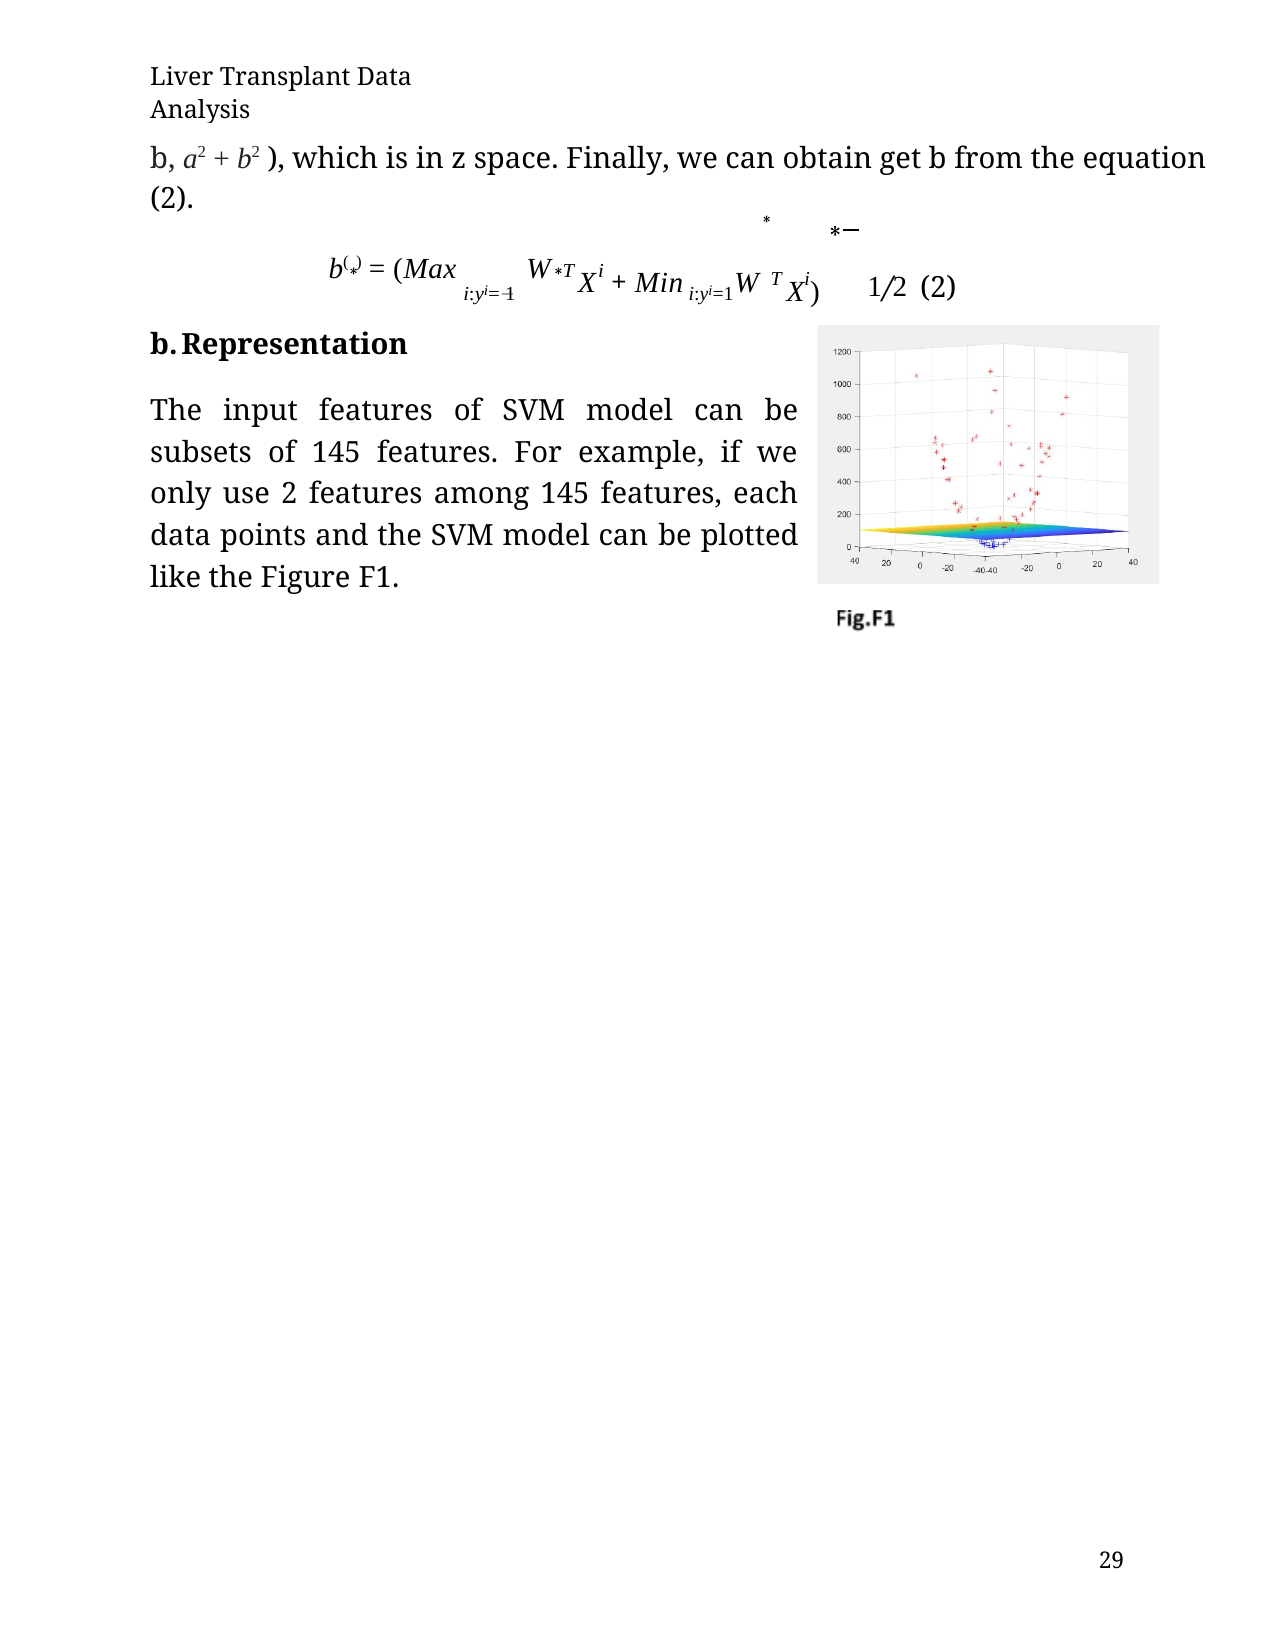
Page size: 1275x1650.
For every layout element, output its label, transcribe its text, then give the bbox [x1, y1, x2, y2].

picture [837, 610, 896, 632]
picture [817, 325, 1160, 584]
text T i [562, 258, 737, 281]
text T Xi) [770, 258, 827, 307]
text i:yi=1 [554, 282, 733, 305]
text The input features of SVM model can be subsets of 145 features. For example, if we only use 2 features among 145 features, each data points and the SVM model can be plotted like the Figure F1. [150, 389, 799, 596]
subtitle Representation [150, 324, 550, 363]
text 1/2 [867, 260, 907, 309]
text b, a2 + b2 ), which is in z space. Finally, we can obtain get b from the equation (2). [150, 137, 1229, 217]
text b( ) = (Max W [328, 251, 550, 285]
text (2) [920, 266, 1229, 306]
